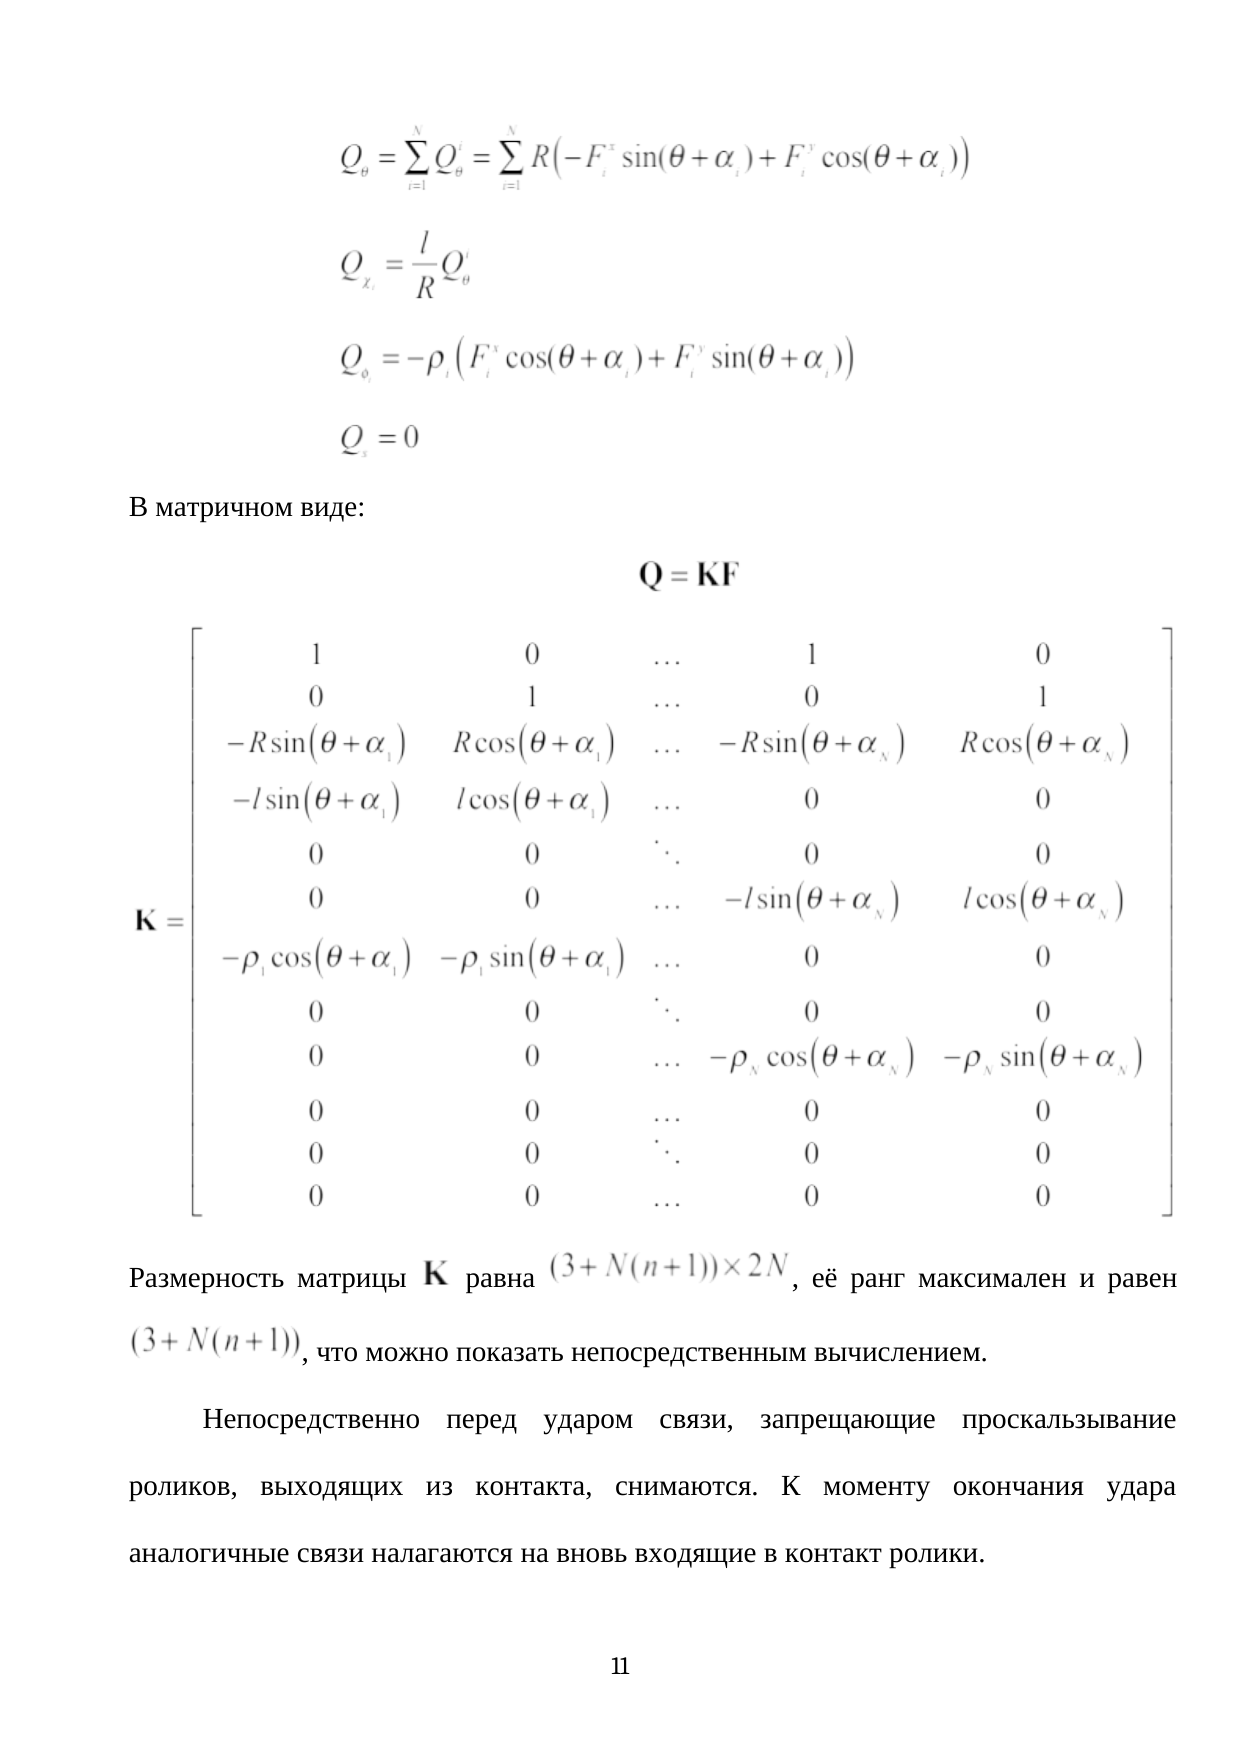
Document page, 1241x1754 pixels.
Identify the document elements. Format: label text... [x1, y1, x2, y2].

text В матричном виде: [128, 489, 1177, 523]
text Размерность матрицы равна , её ранг максимален и равен , что можно показать непосредственным вычислением. [128, 1247, 1177, 1368]
text Непосредственно перед ударом связи, запрещающие проскальзывание роликов, выходящих из контакта, снимаются. К моменту окончания удара аналогичные связи налагаются на вновь входящие в контакт ролики. [128, 1401, 1177, 1569]
